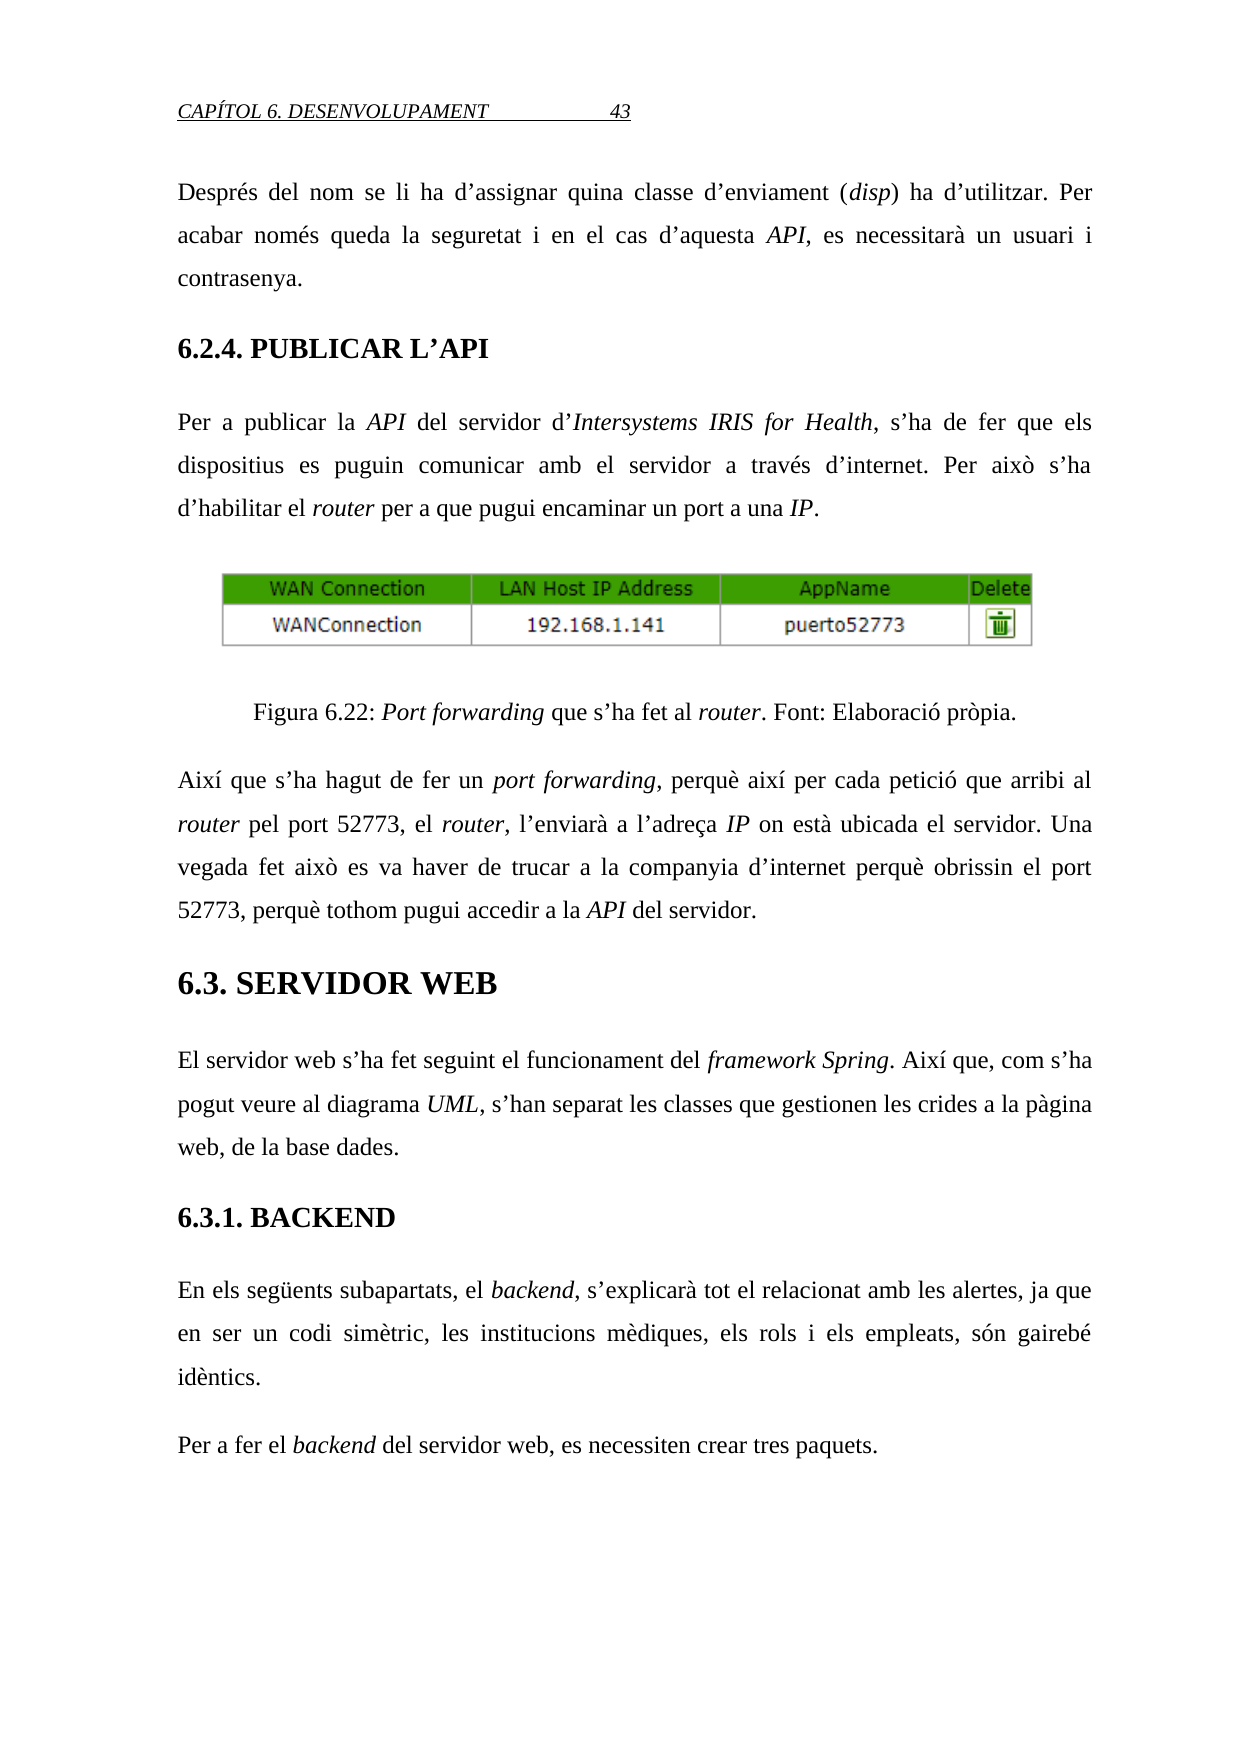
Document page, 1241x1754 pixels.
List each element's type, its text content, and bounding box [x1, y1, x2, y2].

text En els següents subapartats, el backend, s’explicarà tot el relacionat amb les alertes, ja que en ser un codi simètric, les institucions mèdiques, els rols i els empleats, són gairebé idèntics. [177, 1275, 1092, 1390]
text Després del nom se li ha d’assignar quina classe d’enviament (disp) ha d’utilitzar. Per acabar només queda la seguretat i en el cas d’aquesta API, es necessitarà un usuari i contrasenya. [177, 177, 1092, 292]
text Per a publicar la API del servidor d’Intersystems IRIS for Health, s’ha de fer que els dispositius es puguin comunicar amb el servidor a través d’internet. Per això s’ha d’habilitar el router per a que pugui encaminar un port a una IP. [177, 407, 1092, 522]
text Així que s’ha hagut de fer un port forwarding, perquè així per cada petició que arribi al router pel port 52773, el router, l’enviarà a l’adreça IP on està ubicada el servidor. Una vegada fet això es va haver de trucar a la companyia d’internet perquè obrissin el port 52773, perquè tothom pugui accedir a la API del servidor. [177, 766, 1092, 924]
subtitle SERVIDOR WEB [177, 963, 1092, 1001]
subtitle PUBLICAR L’API [177, 332, 1092, 365]
subtitle BACKEND [177, 1200, 1092, 1233]
text Per a fer el backend del servidor web, es necessiten crear tres paquets. [177, 1430, 1092, 1458]
picture [217, 561, 1053, 659]
text El servidor web s’ha fet seguint el funcionament del framework Spring. Així que, com s’ha pogut veure al diagrama UML, s’han separat les classes que gestionen les crides a la pàgina web, de la base dades. [177, 1046, 1092, 1161]
